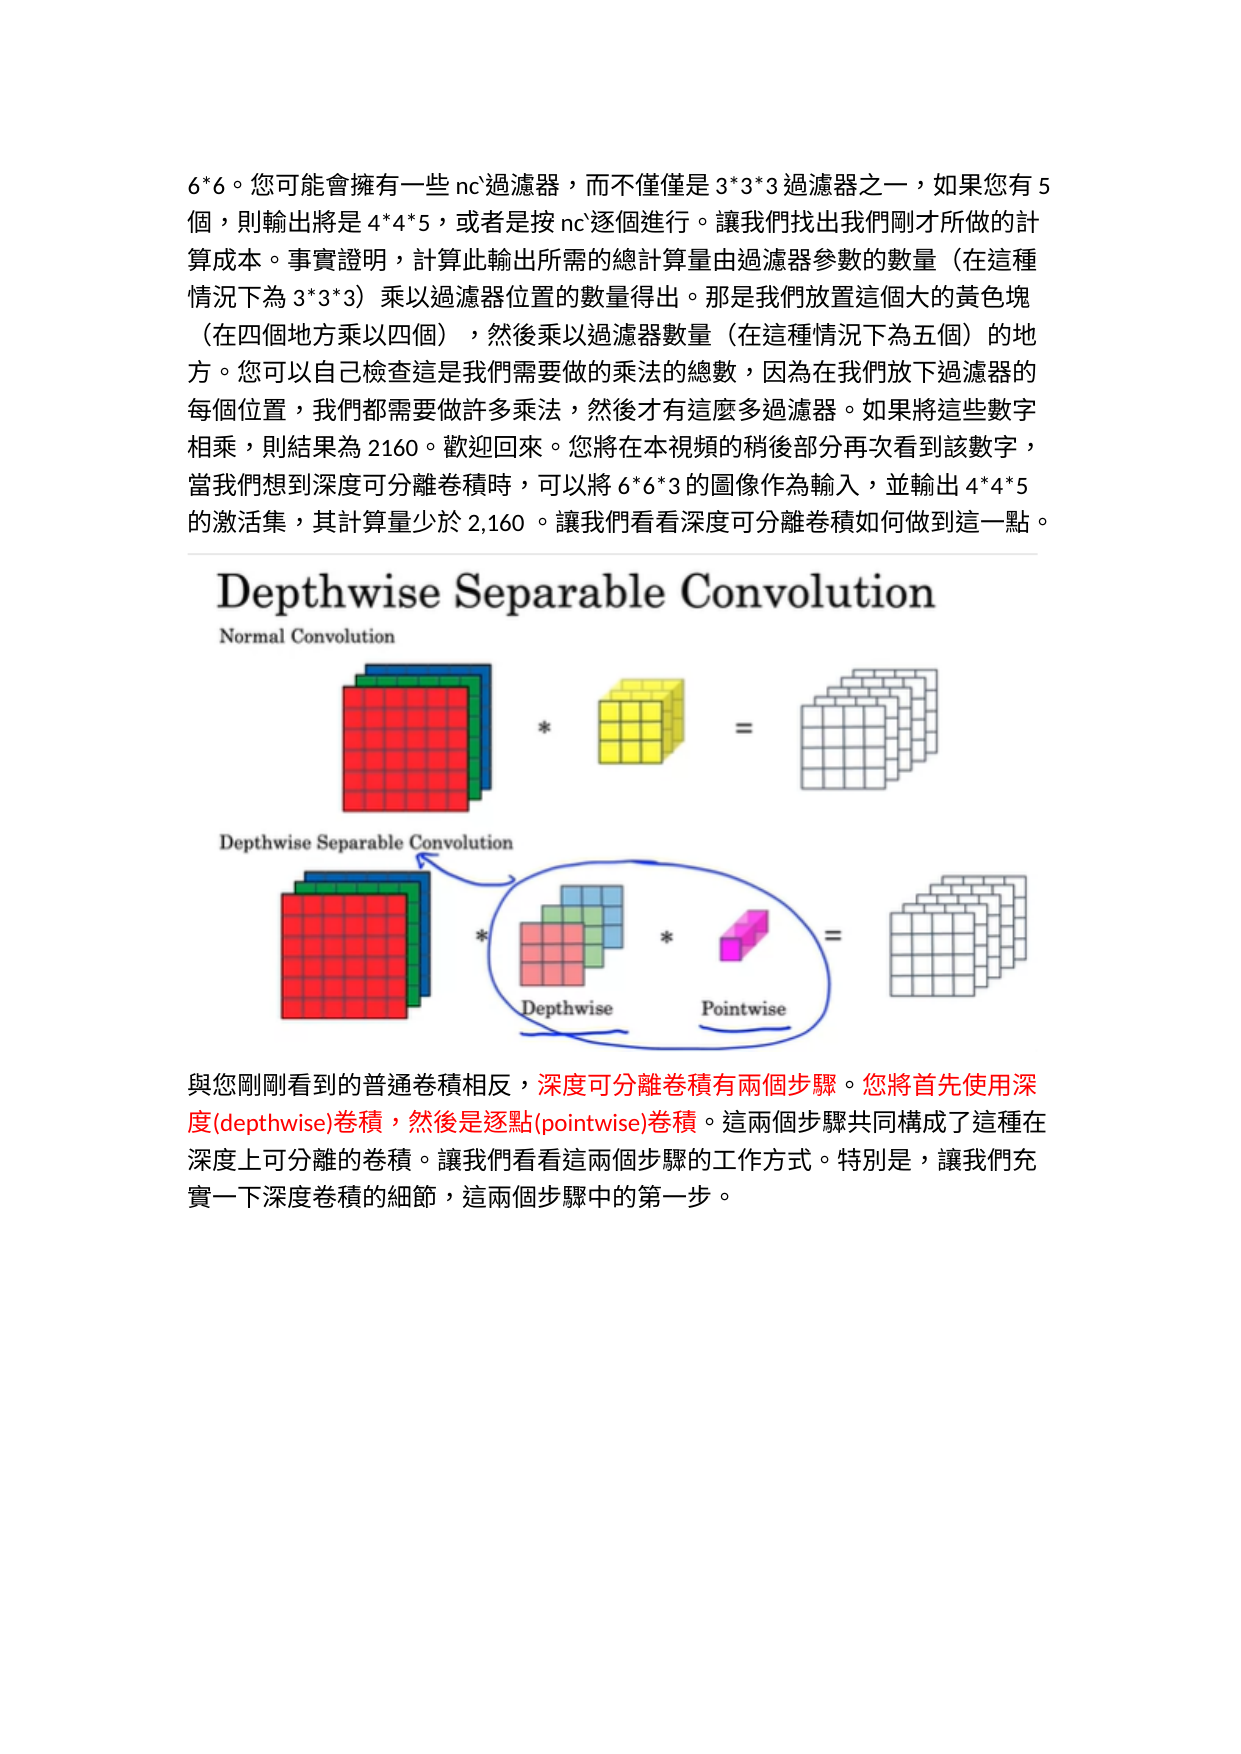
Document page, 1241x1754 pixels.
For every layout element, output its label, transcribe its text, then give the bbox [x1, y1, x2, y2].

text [187, 164, 1053, 539]
text 與您剛剛看到的普通卷積相反，深度可分離卷積有兩個步驟。您將首先使用深度(depthwise)卷積，然後是逐點(pointwise)卷積。這兩個步驟共同構成了這種在深度上可分離的卷積。讓我們看看這兩個步驟的工作方式。特別是，讓我們充實一下深度卷積的細節，這兩個步驟中的第一步。 [187, 1064, 1053, 1214]
picture [187, 552, 1038, 1052]
